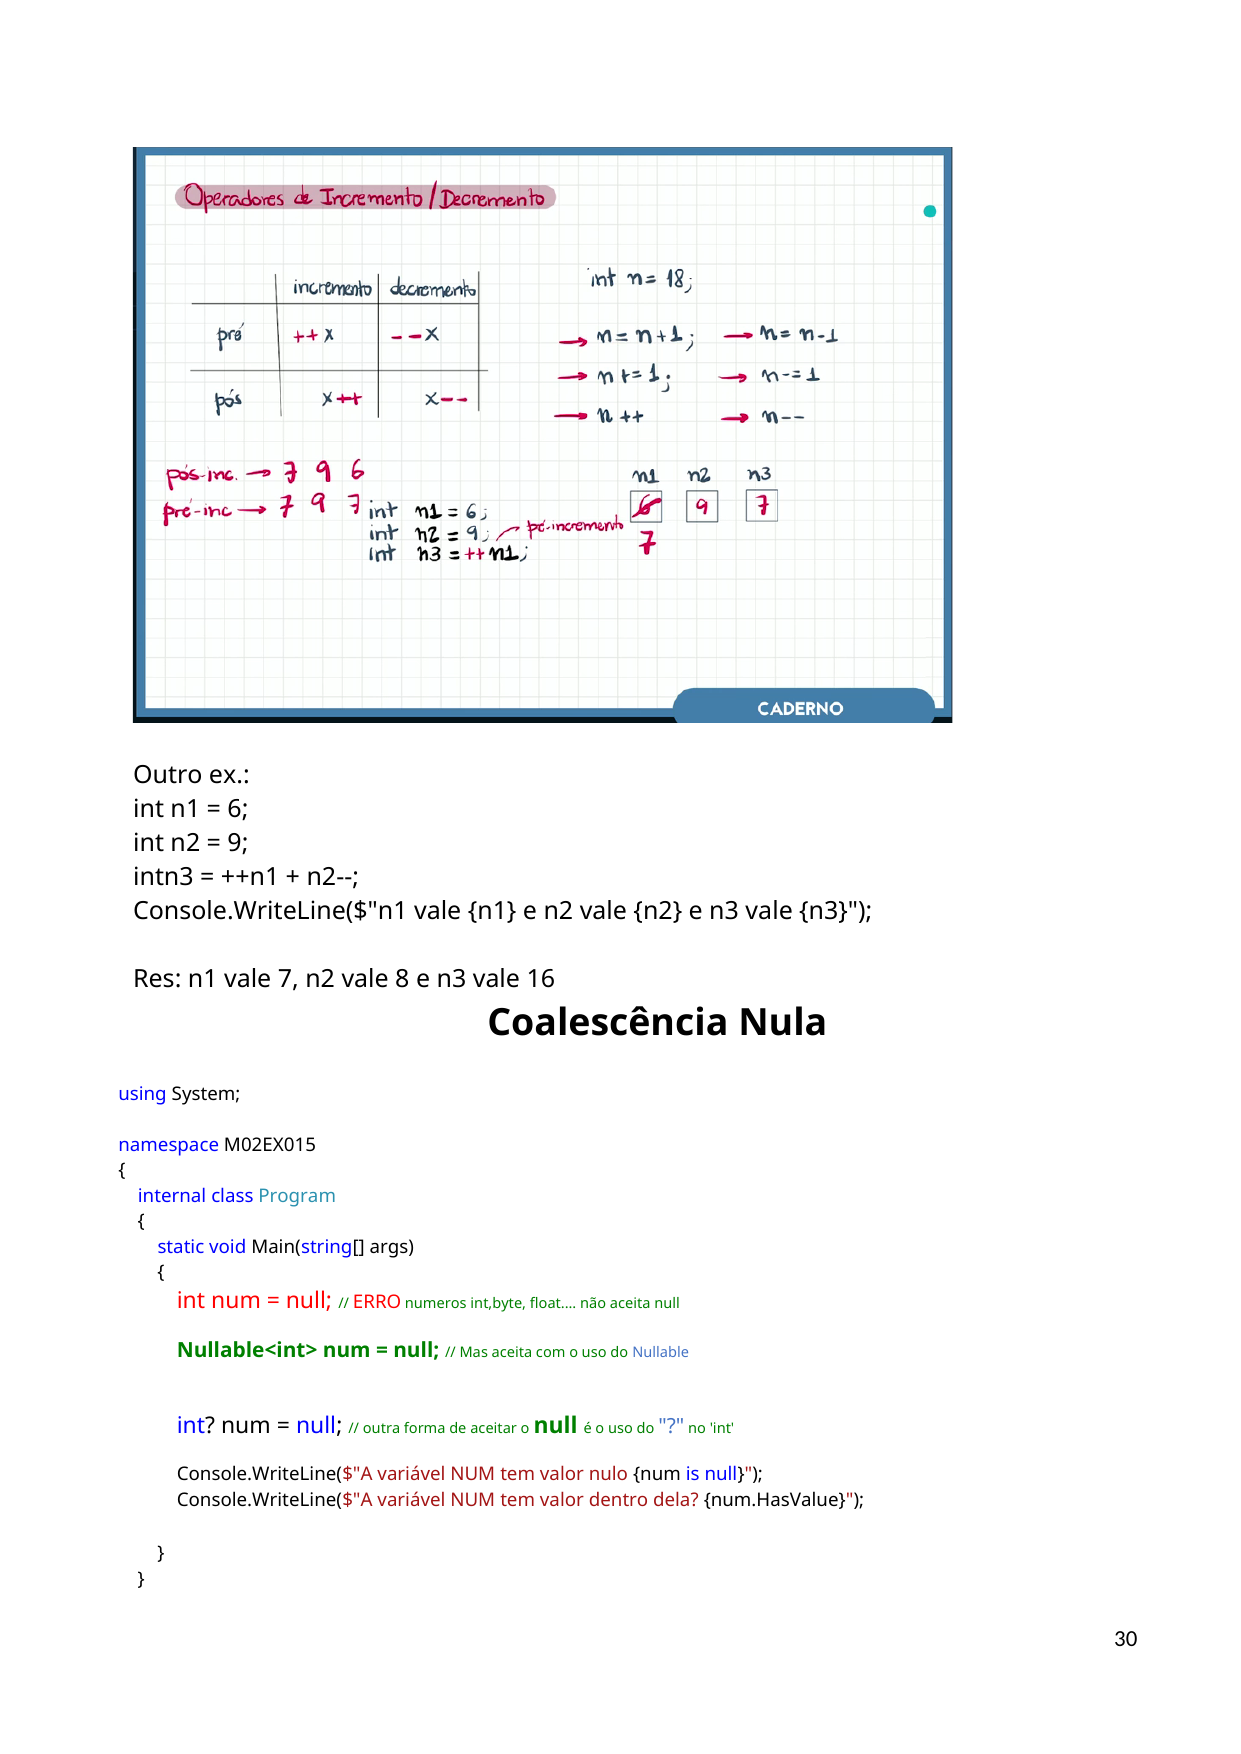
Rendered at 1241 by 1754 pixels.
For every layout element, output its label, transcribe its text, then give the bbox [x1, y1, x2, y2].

text { [118, 1259, 1137, 1284]
text static void Main(string[] args) [118, 1233, 1137, 1259]
text Console.WriteLine($"A variável NUM tem valor nulo {num is null}"); [118, 1461, 1196, 1486]
text Console.WriteLine($"A variável NUM tem valor dentro dela? {num.HasValue}"); [118, 1486, 1240, 1512]
text namespace M02EX015 [118, 1131, 1137, 1157]
text int n2 = 9; [133, 825, 1137, 859]
text internal class Program [118, 1182, 1137, 1208]
text Console.WriteLine($"n1 vale {n1} e n2 vale {n2} e n3 vale {n3}"); [133, 893, 1181, 927]
text int num = null; // ERRO numeros int,byte, float.... não aceita null [118, 1284, 1137, 1316]
text Nullable<int> num = null; // Mas aceita com o uso do Nullable [118, 1336, 1137, 1364]
text intn3 = ++n1 + n2--; [133, 859, 1137, 893]
text int? num = null; // outra forma de aceitar o null é o uso do "?" no 'int' [118, 1409, 1226, 1441]
text { [118, 1157, 1137, 1182]
text Outro ex.: [133, 757, 1137, 791]
text { [118, 1208, 1137, 1233]
picture [132, 147, 953, 723]
text Res: n1 vale 7, n2 vale 8 e n3 vale 16 [133, 961, 1181, 995]
text } [118, 1565, 1137, 1591]
text } [118, 1539, 1137, 1565]
text using System; [118, 1080, 1137, 1106]
text Coalescência Nula [133, 995, 1181, 1046]
text int n1 = 6; [133, 791, 1137, 825]
